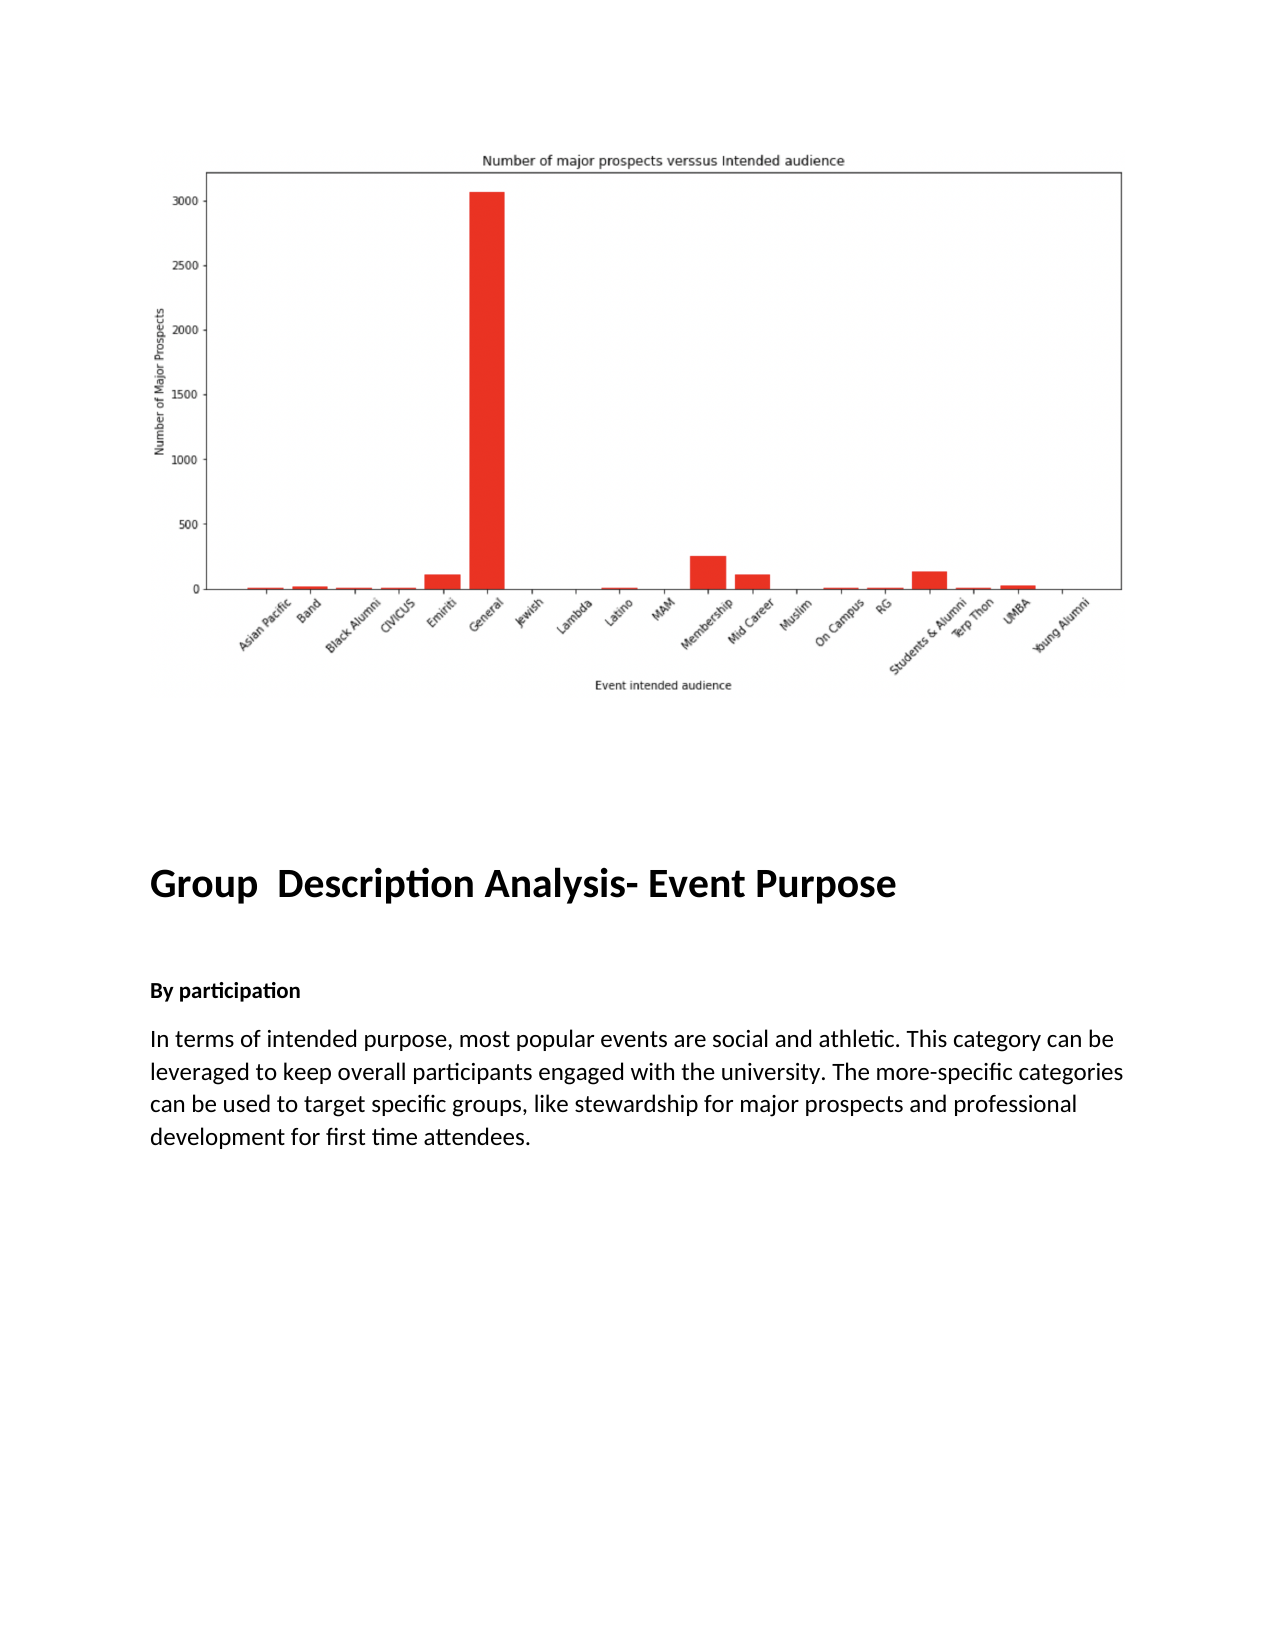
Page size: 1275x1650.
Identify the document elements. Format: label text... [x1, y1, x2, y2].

subtitle By participation [150, 976, 1125, 1004]
title Group Description Analysis- Event Purpose [150, 857, 1125, 908]
picture [150, 150, 1125, 698]
text In terms of intended purpose, most popular events are social and athletic. This category can be leveraged to keep overall participants engaged with the university. The more-specific categories can be used to target specific groups, like stewardship for major prospects and professional development for first time attendees. [150, 1023, 1125, 1152]
